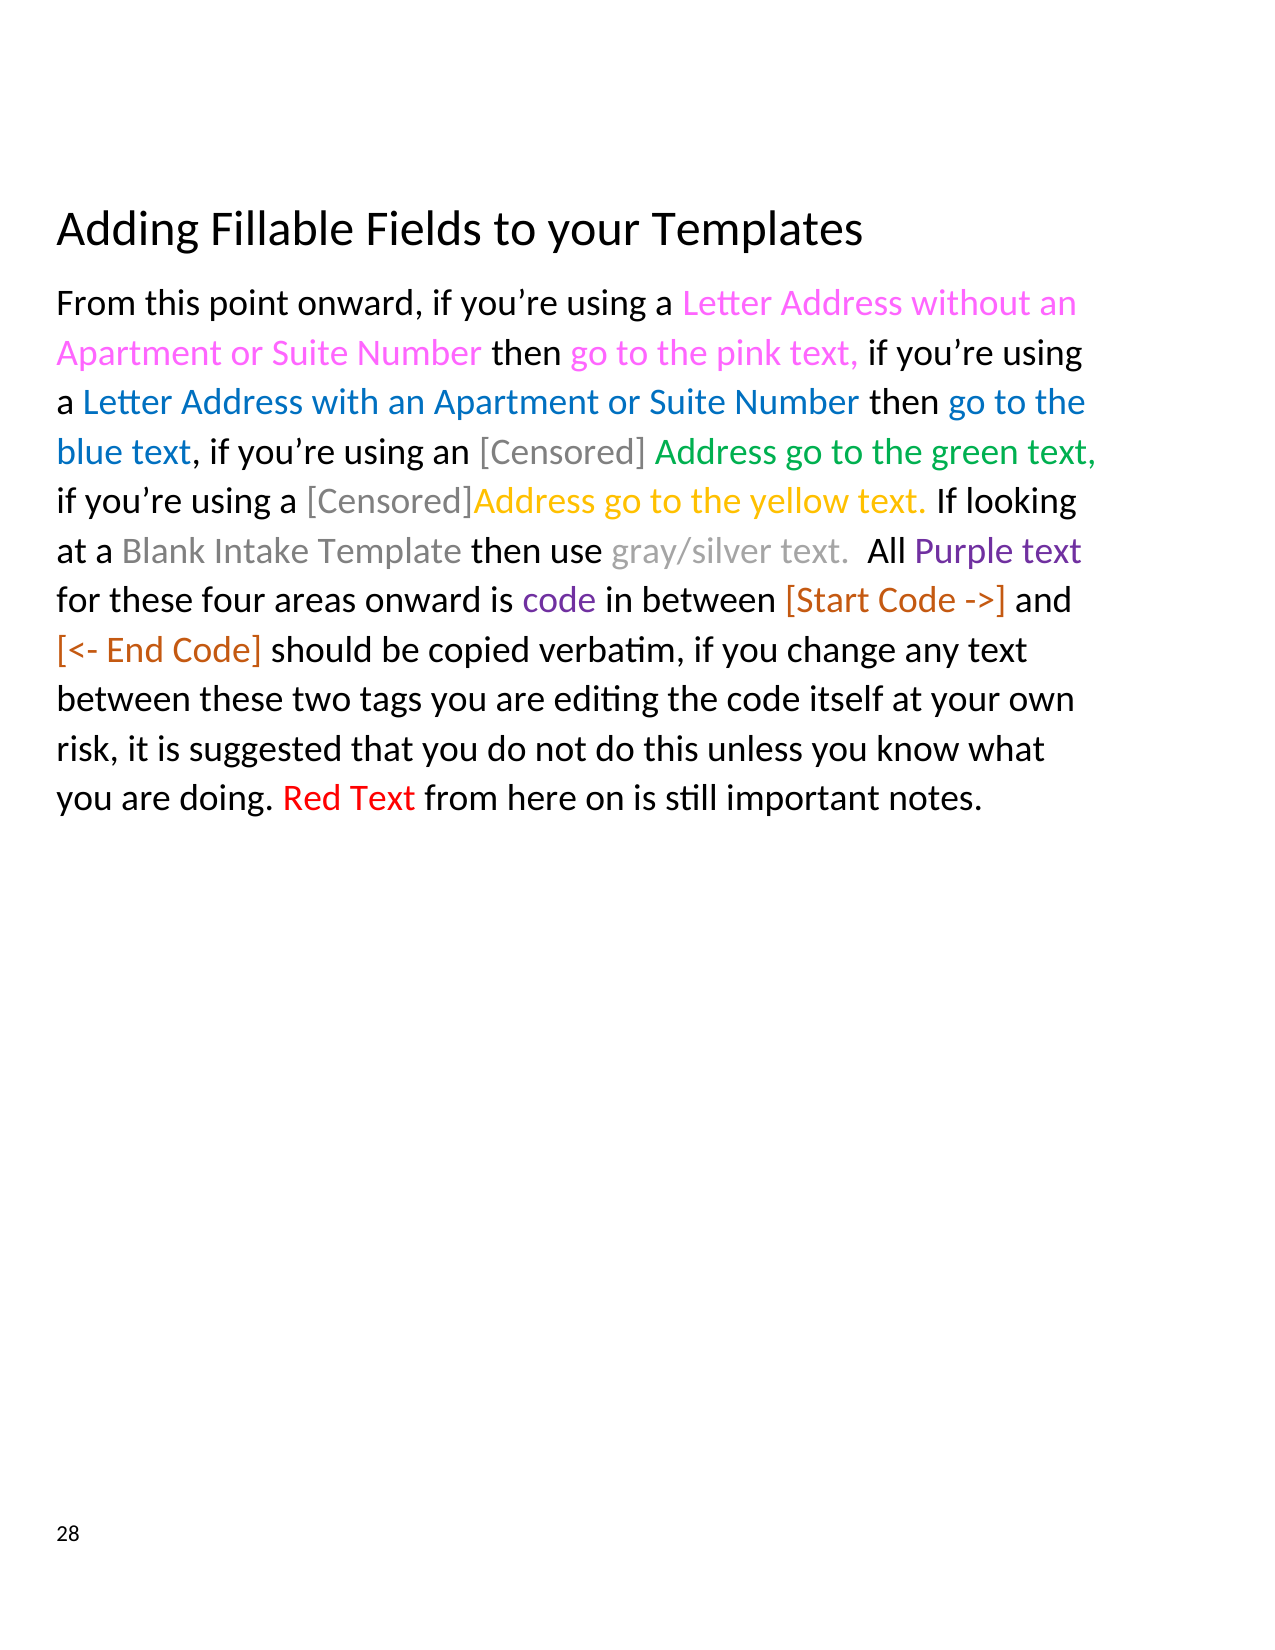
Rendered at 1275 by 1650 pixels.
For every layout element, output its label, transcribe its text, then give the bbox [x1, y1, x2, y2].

text Adding Fillable Fields to your Templates [56, 197, 1106, 258]
text From this point onward, if you’re using a Letter Address without an Apartment or Suite Number then go to the pink text, if you’re using a Letter Address with an Apartment or Suite Number then go to the blue text, if you’re using an [Censored] Address go to the green text, if you’re using a [Censored]Address go to the yellow text. If looking at a Blank Intake Template then use gray/silver text. All Purple text for these four areas onward is code in between [Start Code ->] and [<- End Code] should be copied verbatim, if you change any text between these two tags you are editing the code itself at your own risk, it is suggested that you do not do this unless you know what you are doing. Red Text from here on is still important notes. [56, 279, 1106, 820]
